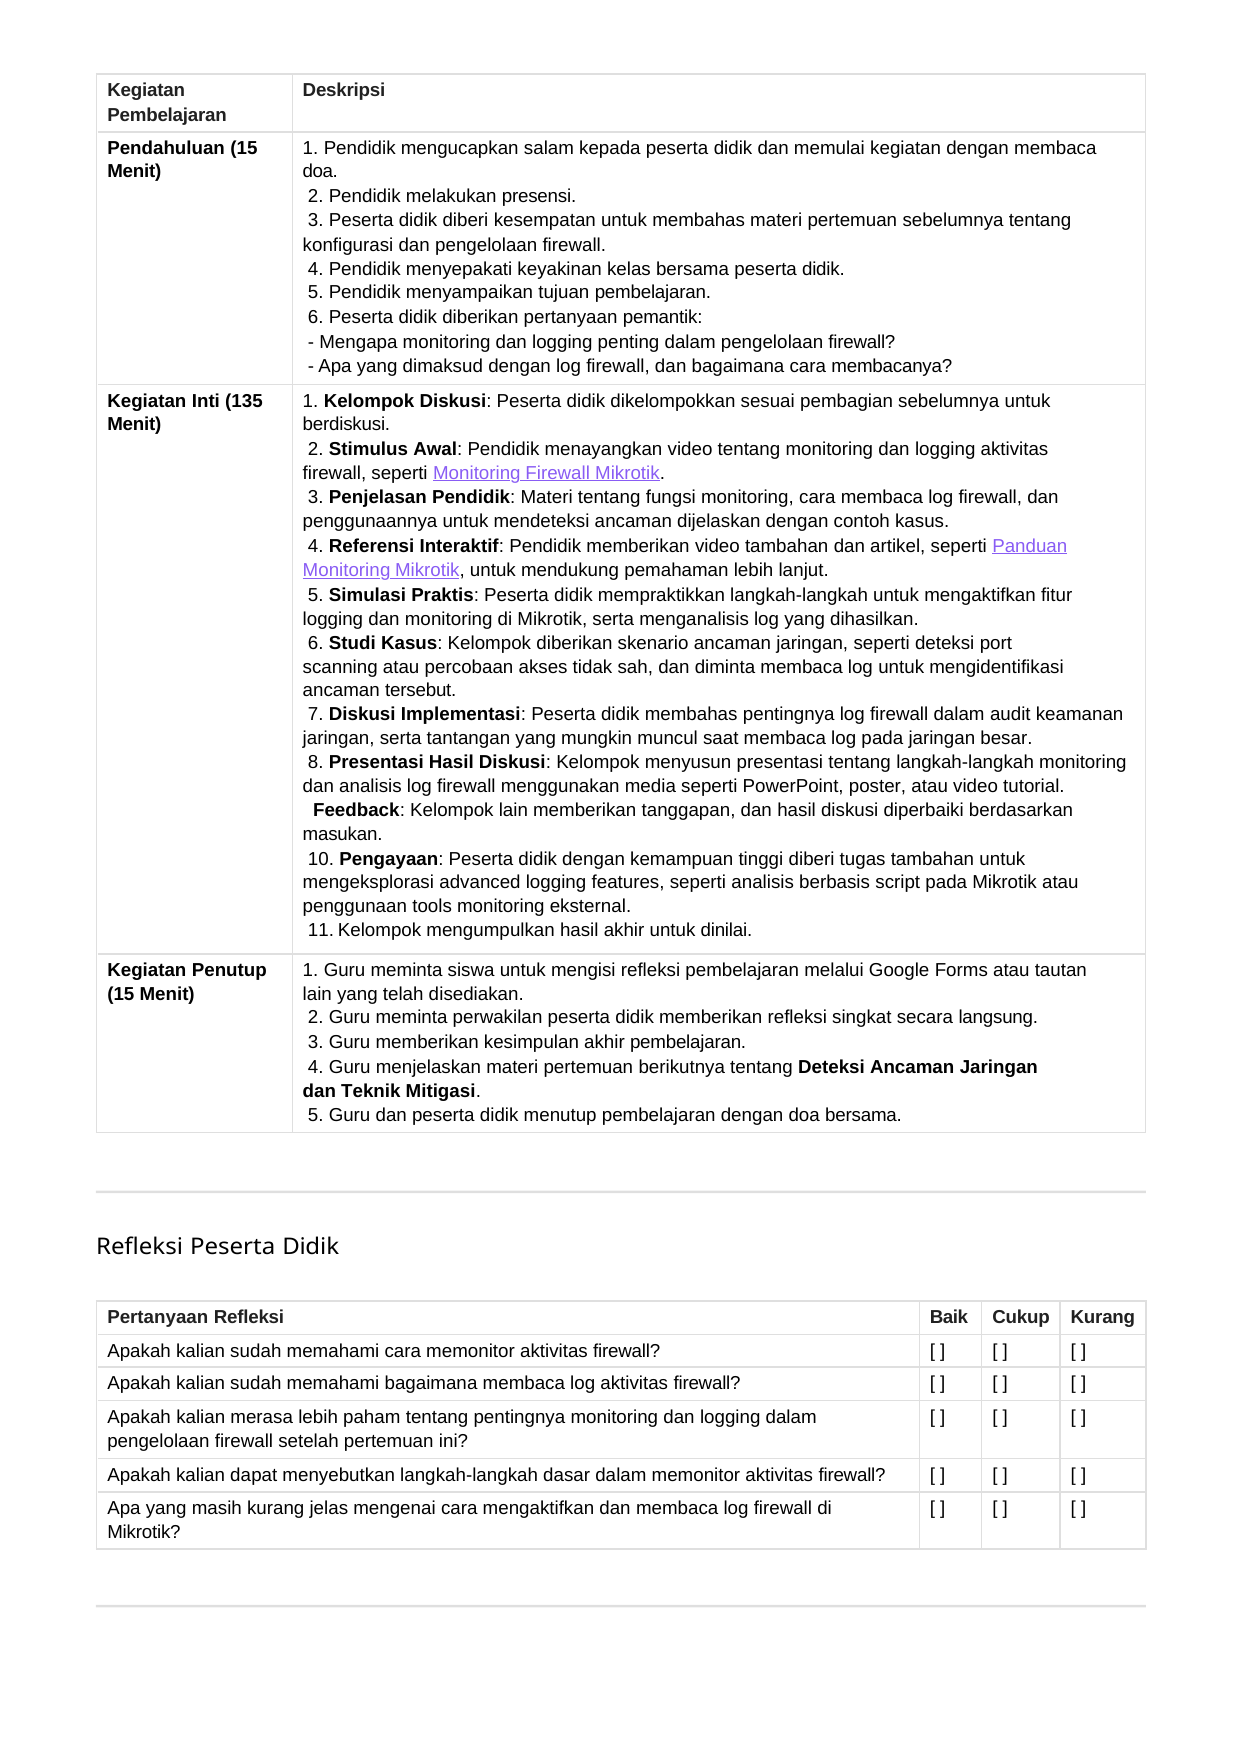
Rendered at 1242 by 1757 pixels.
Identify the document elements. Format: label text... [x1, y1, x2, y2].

table_cell [ ] [982, 1368, 1059, 1399]
table_header Baik [920, 1302, 981, 1333]
table_cell Pendidik mengucapkan salam kepada peserta didik dan memulai kegiatan dengan membaca doa. Pendidik melakukan presensi. Peserta didik diberi kesempatan untuk membahas materi pertemuan sebelumnya tentang konfigurasi dan pengelolaan firewall. Pendidik menyepakati keyakinan kelas bersama peserta didik. Pendidik menyampaikan tujuan pembelajaran. Peserta didik diberikan pertanyaan pemantik: Mengapa monitoring dan logging penting dalam pengelolaan firewall? Apa yang dimaksud dengan log firewall, dan bagaimana cara membacanya? [293, 133, 1145, 384]
table_header Kegiatan Pembelajaran [97, 75, 292, 131]
table_cell [ ] [1061, 1335, 1145, 1366]
table_cell [ ] [982, 1493, 1059, 1548]
table_cell [ ] [1061, 1368, 1145, 1399]
table_cell [ ] [920, 1459, 981, 1491]
table_cell [ ] [920, 1493, 981, 1548]
table_cell Apakah kalian sudah memahami cara memonitor aktivitas firewall? [97, 1335, 919, 1366]
table_cell [ ] [982, 1335, 1059, 1366]
table_cell Apakah kalian merasa lebih paham tentang pentingnya monitoring dan logging dalam pengelolaan firewall setelah pertemuan ini? [97, 1401, 919, 1458]
table_cell Guru meminta siswa untuk mengisi refleksi pembelajaran melalui Google Forms atau tautan lain yang telah disediakan. Guru meminta perwakilan peserta didik memberikan refleksi singkat secara langsung. Guru memberikan kesimpulan akhir pembelajaran. Guru menjelaskan materi pertemuan berikutnya tentang Deteksi Ancaman Jaringan dan Teknik Mitigasi. Guru dan peserta didik menutup pembelajaran dengan doa bersama. [293, 955, 1145, 1132]
table_cell [ ] [920, 1401, 981, 1458]
table_cell [ ] [982, 1401, 1059, 1458]
table_cell [ ] [920, 1368, 981, 1399]
table_cell Pendahuluan (15 Menit) [97, 132, 292, 384]
text Refleksi Peserta Didik [96, 1230, 1158, 1262]
table_cell [ ] [982, 1459, 1059, 1491]
table_cell [ ] [1061, 1493, 1145, 1548]
table_cell Kelompok Diskusi: Peserta didik dikelompokkan sesuai pembagian sebelumnya untuk berdiskusi. Stimulus Awal: Pendidik menayangkan video tentang monitoring dan logging aktivitas firewall, seperti Monitoring Firewall Mikrotik. Penjelasan Pendidik: Materi tentang fungsi monitoring, cara membaca log firewall, dan penggunaannya untuk mendeteksi ancaman dijelaskan dengan contoh kasus. Referensi Interaktif: Pendidik memberikan video tambahan dan artikel, seperti Panduan Monitoring Mikrotik, untuk mendukung pemahaman lebih lanjut. Simulasi Praktis: Peserta didik mempraktikkan langkah-langkah untuk mengaktifkan fitur logging dan monitoring di Mikrotik, serta menganalisis log yang dihasilkan. Studi Kasus: Kelompok diberikan skenario ancaman jaringan, seperti deteksi port scanning atau percobaan akses tidak sah, dan diminta membaca log untuk mengidentifikasi ancaman tersebut. Diskusi Implementasi: Peserta didik membahas pentingnya log firewall dalam audit keamanan jaringan, serta tantangan yang mungkin muncul saat membaca log pada jaringan besar. Presentasi Hasil Diskusi: Kelompok menyusun presentasi tentang langkah-langkah monitoring dan analisis log firewall menggunakan media seperti PowerPoint, poster, atau video tutorial. Feedback: Kelompok lain memberikan tanggapan, dan hasil diskusi diperbaiki berdasarkan masukan. Pengayaan: Peserta didik dengan kemampuan tinggi diberi tugas tambahan untuk mengeksplorasi advanced logging features, seperti analisis berbasis script pada Mikrotik atau penggunaan tools monitoring eksternal. Kelompok mengumpulkan hasil akhir untuk dinilai. [293, 385, 1145, 953]
table_header Cukup [982, 1302, 1059, 1333]
table_cell Kegiatan Inti (135 Menit) [97, 385, 292, 953]
table_cell Kegiatan Penutup (15 Menit) [97, 954, 292, 1132]
table_header Deskripsi [293, 75, 1145, 131]
table_cell [ ] [1061, 1401, 1145, 1458]
table_cell Apa yang masih kurang jelas mengenai cara mengaktifkan dan membaca log firewall di Mikrotik? [97, 1492, 919, 1548]
table_cell [ ] [1061, 1459, 1145, 1491]
table_header Pertanyaan Refleksi [97, 1302, 919, 1333]
table_cell [ ] [920, 1335, 981, 1366]
table_cell Apakah kalian dapat menyebutkan langkah-langkah dasar dalam memonitor aktivitas firewall? [97, 1459, 919, 1491]
table_header Kurang [1061, 1302, 1145, 1333]
table_cell Apakah kalian sudah memahami bagaimana membaca log aktivitas firewall? [97, 1367, 919, 1399]
